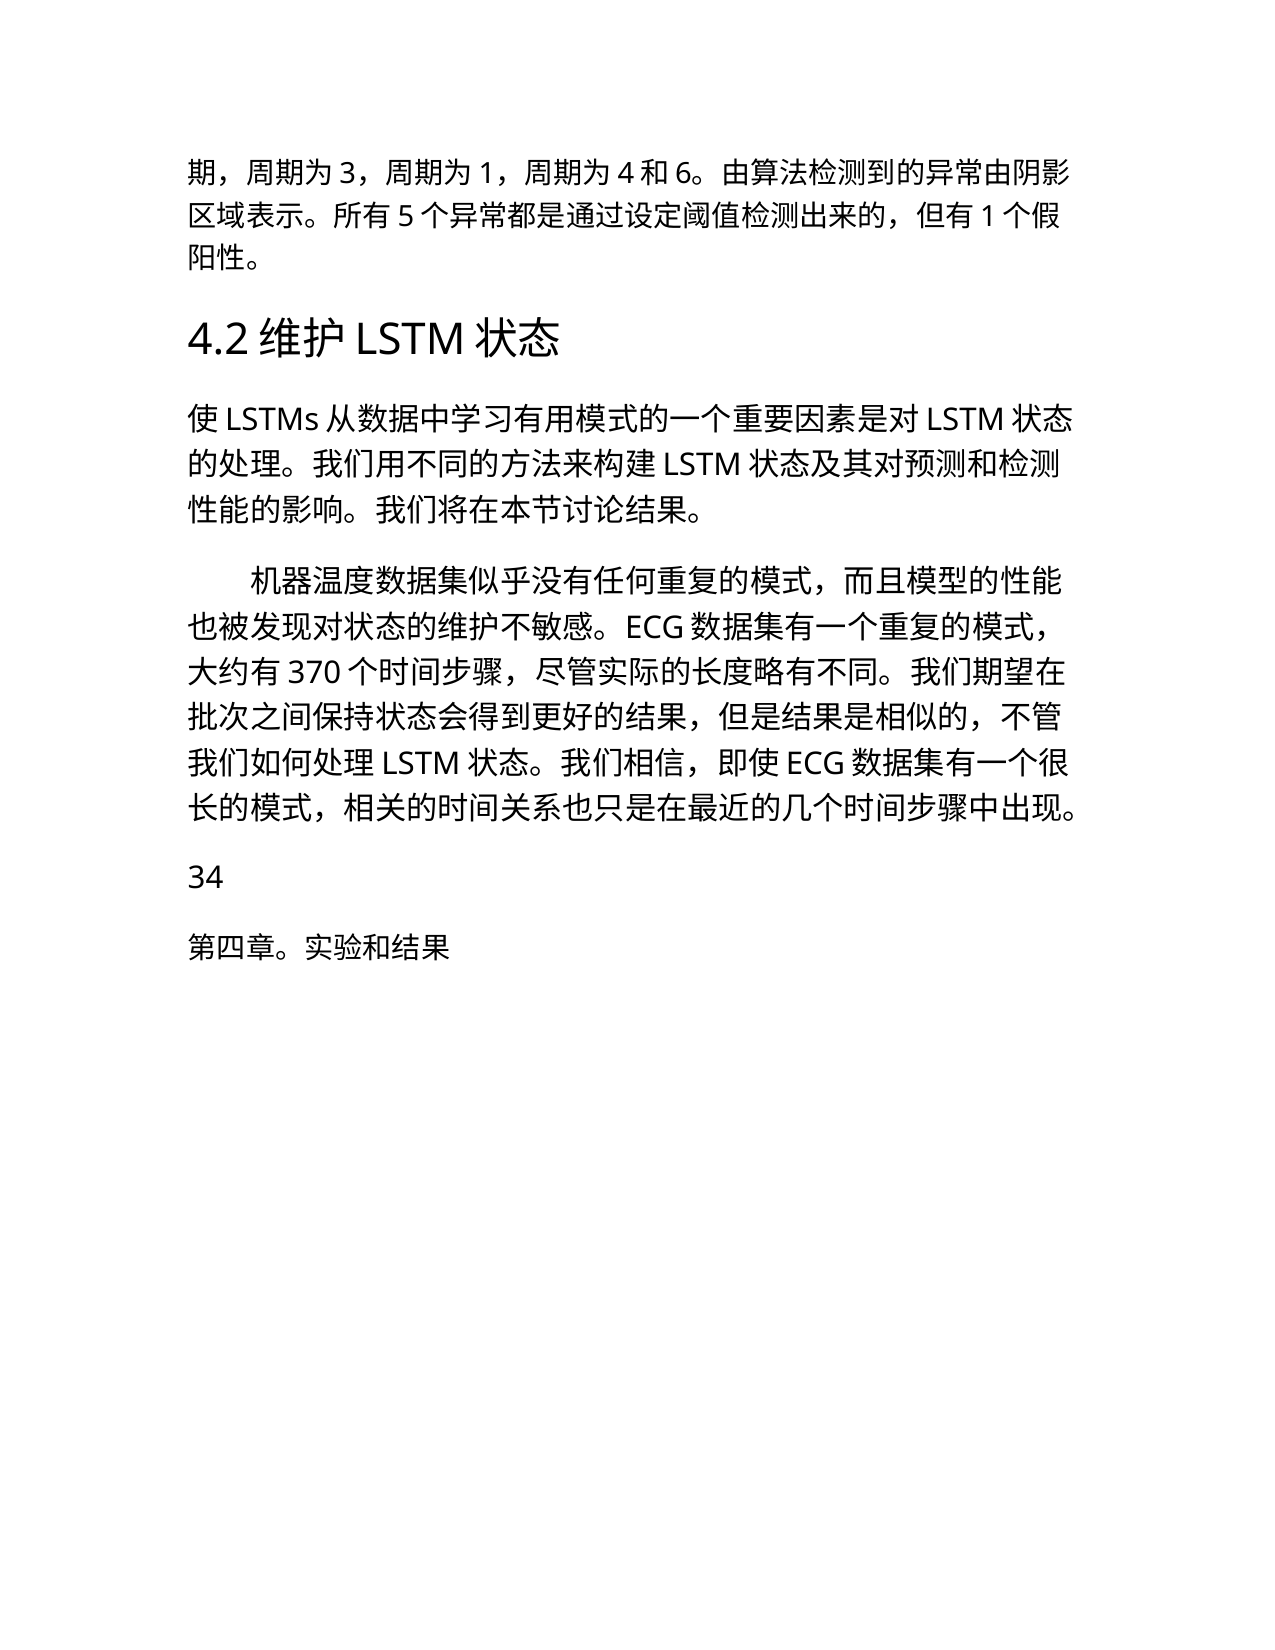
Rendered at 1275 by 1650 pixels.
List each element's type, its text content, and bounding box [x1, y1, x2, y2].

text 4.2维护LSTM状态 [187, 304, 1087, 367]
text 机器温度数据集似乎没有任何重复的模式，而且模型的性能也被发现对状态的维护不敏感。ECG数据集有一个重复的模式，大约有370个时间步骤，尽管实际的长度略有不同。我们期望在批次之间保持状态会得到更好的结果，但是结果是相似的，不管我们如何处理LSTM状态。我们相信，即使ECG数据集有一个很长的模式，相关的时间关系也只是在最近的几个时间步骤中出现。 [187, 557, 1087, 828]
text 34 [187, 855, 1087, 898]
text 第四章。实验和结果 [187, 924, 1087, 967]
text 使LSTMs从数据中学习有用模式的一个重要因素是对LSTM状态的处理。我们用不同的方法来构建LSTM状态及其对预测和检测性能的影响。我们将在本节讨论结果。 [187, 394, 1087, 530]
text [187, 150, 1087, 277]
